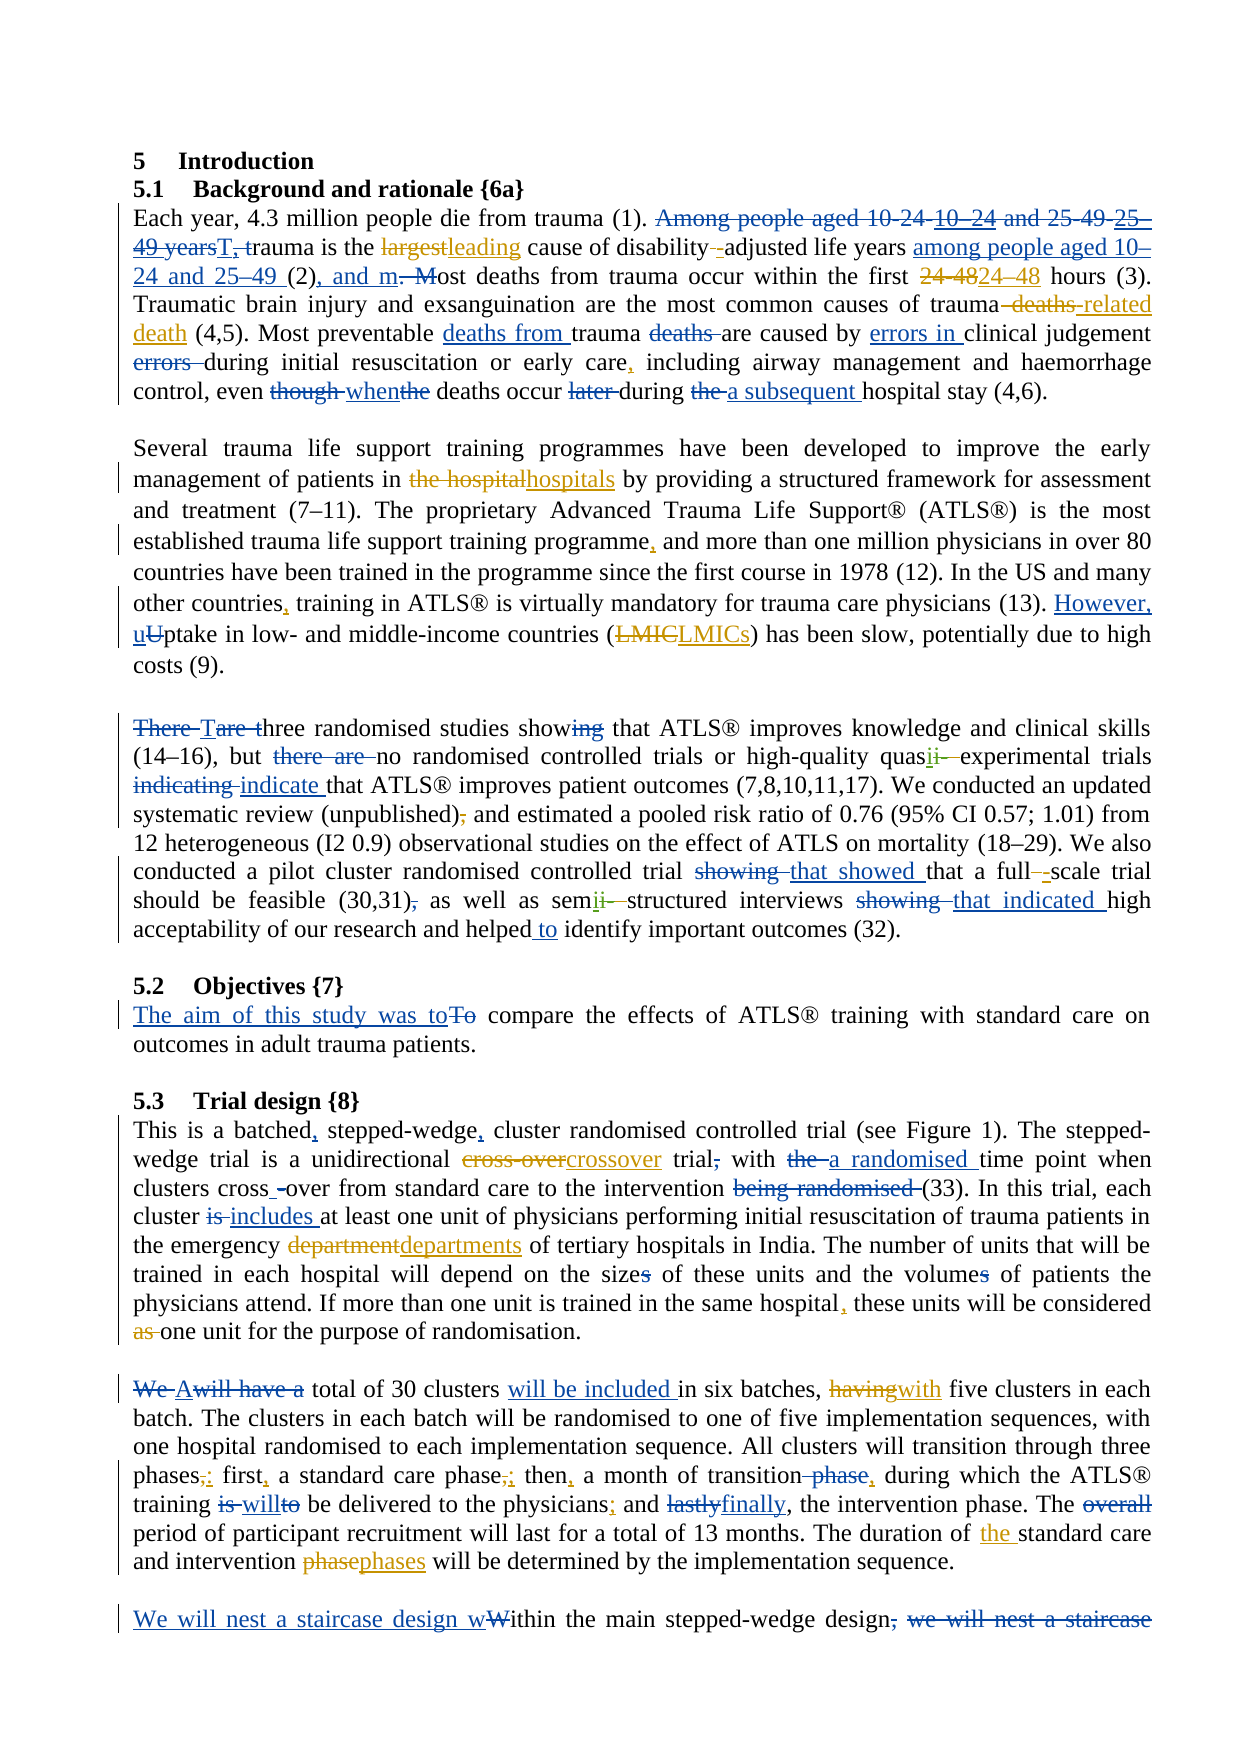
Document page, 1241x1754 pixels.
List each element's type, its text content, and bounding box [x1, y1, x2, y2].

text This is a batched stepped-wedge cluster randomised controlled trial (see Figure 1). The stepped-wedge trial is a unidirectional trial with time point when clusters crossover from standard care to the intervention (33). In this trial, each cluster at least one unit of physicians performing initial resuscitation of trauma patients in the emergency of tertiary hospitals in India. The number of units that will be trained in each hospital will depend on the size of these units and the volume of patients the physicians attend. If more than one unit is trained in the same hospital these units will be considered one unit for the purpose of randomisation. [133, 1115, 1152, 1345]
text hree randomised studies show that ATLS® improves knowledge and clinical skills (14–16), but no randomised controlled trials or high-quality quasexperimental trials that ATLS® improves patient outcomes (7,8,10,11,17). We conducted an updated systematic review (unpublished) and estimated a pooled risk ratio of 0.76 (95% CI 0.57; 1.01) from 12 heterogeneous (I2 0.9) observational studies on the effect of ATLS on mortality (18–29). We also conducted a pilot cluster randomised controlled trial that a fullscale trial should be feasible (30,31) as well as semstructured interviews high acceptability of our research and helped identify important outcomes (32). [133, 713, 1152, 943]
subtitle Introduction [133, 146, 1152, 174]
subtitle Background and rationale {6a} [133, 174, 1152, 203]
text Each year, 4.3 million people die from trauma (1). rauma is the cause of disabilityadjusted life years (2)ost deaths from trauma occur within the first hours (3). Traumatic brain injury and exsanguination are the most common causes of trauma (4,5). Most preventable trauma are caused by clinical judgement during initial resuscitation or early care including airway management and haemorrhage control, even deaths occur during hospital stay (4,6). [133, 203, 1152, 404]
text Several trauma life support training programmes have been developed to improve the early management of patients in by providing a structured framework for assessment and treatment (7–11). The proprietary Advanced Trauma Life Support® (ATLS®) is the most established trauma life support training programme and more than one million physicians in over 80 countries have been trained in the programme since the first course in 1978 (12). In the US and many other countries training in ATLS® is virtually mandatory for trauma care physicians (13). ptake in low- and middle-income countries () has been slow, potentially due to high costs (9). [133, 433, 1152, 679]
subtitle Objectives {7} [133, 971, 1152, 1000]
text total of 30 clusters in six batches, five clusters in each batch. The clusters in each batch will be randomised to one of five implementation sequences, with one hospital randomised to each implementation sequence. All clusters will transition through three phases first a standard care phase then a month of transition during which the ATLS® training be delivered to the physicians and , the intervention phase. The period of participant recruitment will last for a total of 13 months. The duration of standard care and intervention will be determined by the implementation sequence. [133, 1374, 1152, 1575]
subtitle Trial design {8} [133, 1086, 1152, 1115]
text compare the effects of ATLS® training with standard care on outcomes in adult trauma patients. [133, 1000, 1152, 1058]
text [133, 1604, 1152, 1633]
